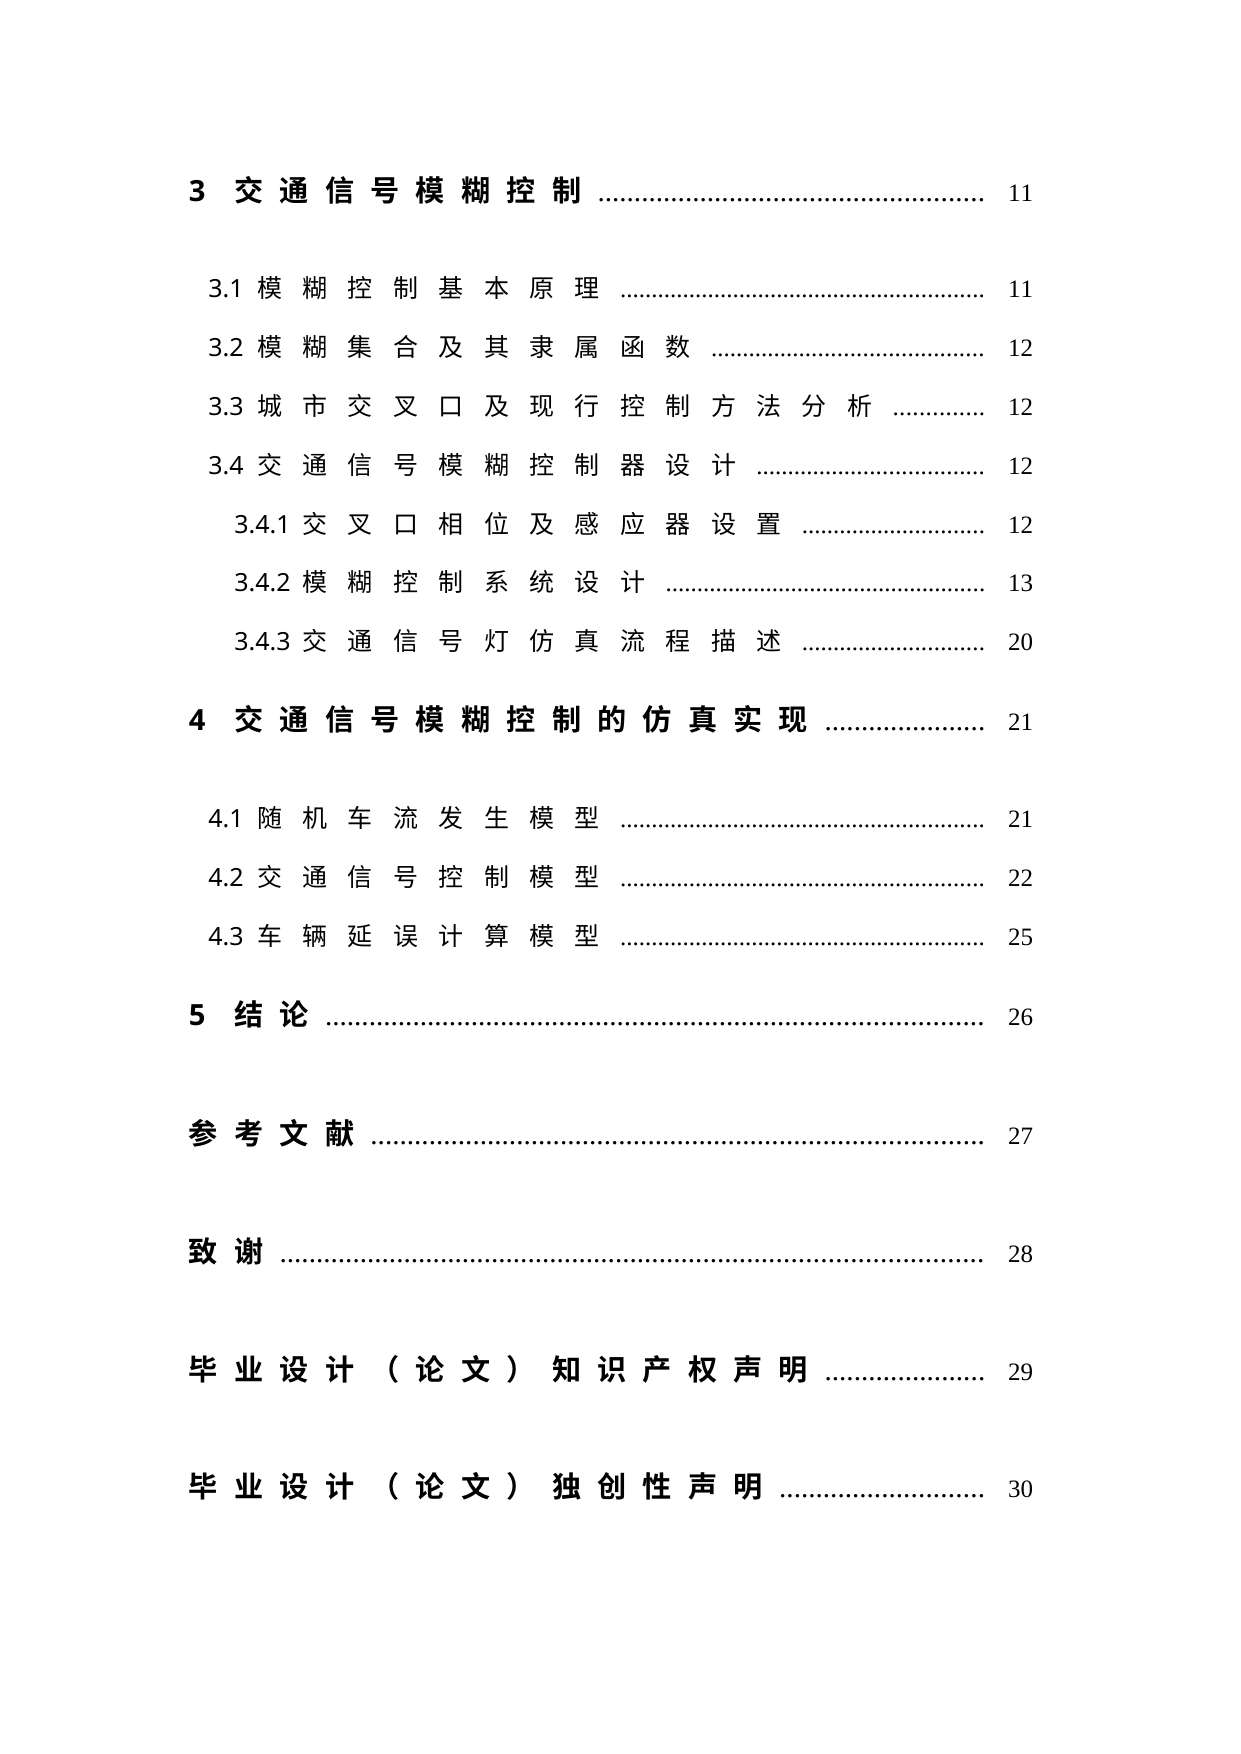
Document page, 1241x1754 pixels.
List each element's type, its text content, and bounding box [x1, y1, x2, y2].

text 参考文献 27 [189, 1092, 1052, 1171]
text 3.4.1交叉口相位及感应器设置 12 [189, 504, 1052, 543]
text 4 交通信号模糊控制的仿真实现 21 [189, 680, 1052, 759]
text 3.3城市交叉口及现行控制方法分析 12 [189, 386, 1052, 425]
text 3.2模糊集合及其隶属函数 12 [189, 327, 1052, 366]
text 4.1随机车流发生模型 21 [189, 798, 1052, 837]
text 毕业设计（论文）独创性声明 30 [189, 1446, 1052, 1524]
text 5 结论 26 [189, 974, 1052, 1053]
text 3.4.3交通信号灯仿真流程描述 20 [189, 621, 1052, 661]
text 3.1模糊控制基本原理 11 [189, 268, 1052, 307]
text 3.4交通信号模糊控制器设计 12 [189, 445, 1052, 484]
text 毕业设计（论文）知识产权声明 29 [189, 1328, 1052, 1407]
text 4.3车辆延误计算模型 25 [189, 916, 1052, 955]
text 3 交通信号模糊控制 11 [189, 150, 1052, 229]
text 3.4.2模糊控制系统设计 13 [189, 562, 1052, 602]
text 致谢 28 [189, 1210, 1052, 1289]
text 4.2交通信号控制模型 22 [189, 857, 1052, 896]
